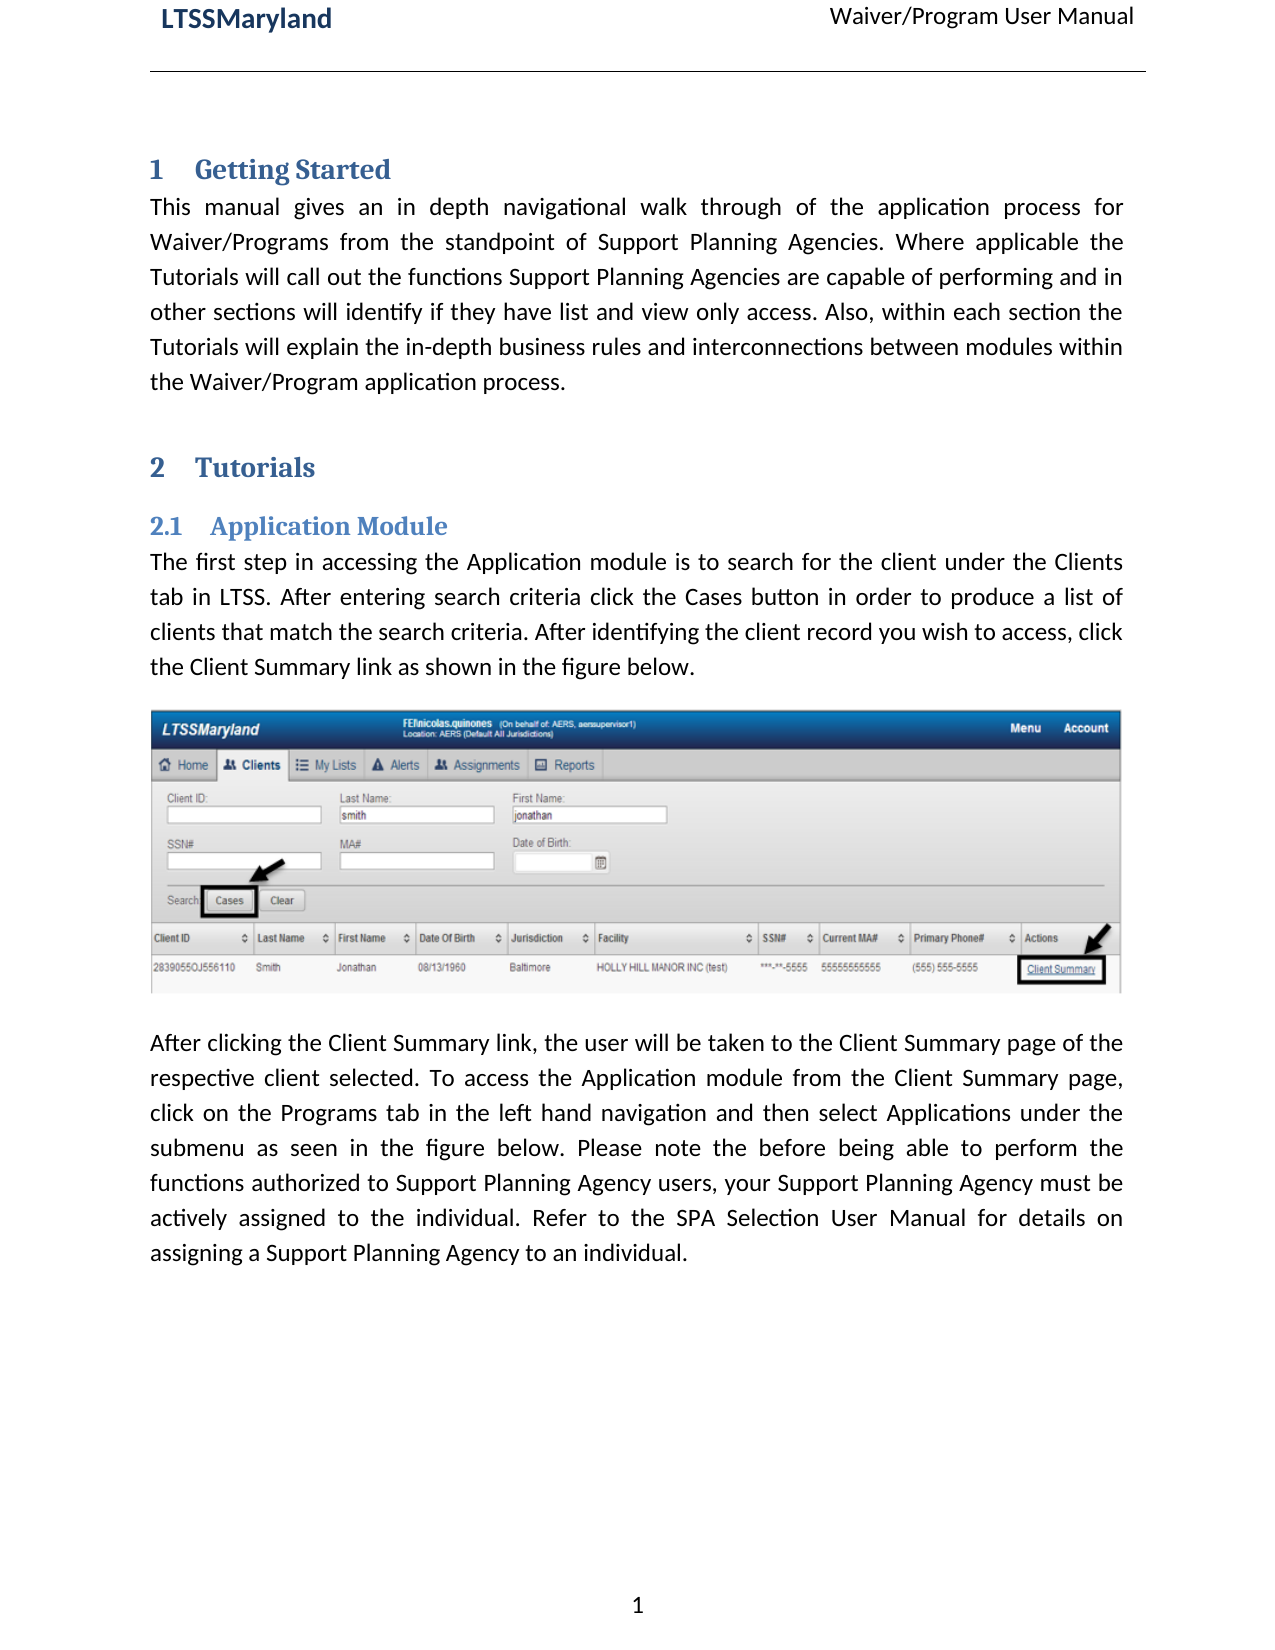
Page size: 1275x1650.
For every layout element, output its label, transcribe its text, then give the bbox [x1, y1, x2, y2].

subtitle Tutorials [150, 451, 1125, 485]
text This manual gives an in depth navigational walk through of the application process for Waiver/Programs from the standpoint of Support Planning Agencies. Where applicable the Tutorials will call out the functions Support Planning Agencies are capable of performing and in other sections will identify if they have list and view only access. Also, within each section the Tutorials will explain the in-depth business rules and interconnections between modules within the Waiver/Program application process. [150, 191, 1125, 397]
picture [150, 707, 1125, 997]
text After clicking the Client Summary link, the user will be taken to the Client Summary page of the respective client selected. To access the Application module from the Client Summary page, click on the Programs tab in the left hand navigation and then select Applications under the submenu as seen in the figure below. Please note the before being able to perform the functions authorized to Support Planning Agency users, your Support Planning Agency must be actively assigned to the individual. Refer to the SPA Selection User Manual for details on assigning a Support Planning Agency to an individual. [150, 1027, 1125, 1267]
subtitle Getting Started [150, 153, 1125, 186]
text The first step in accessing the Application module is to search for the client under the Clients tab in LTSS. After entering search criteria click the Cases button in order to produce a list of clients that match the search criteria. After identifying the client record you wish to access, click the Client Summary link as shown in the figure below. [150, 546, 1125, 682]
subtitle Application Module [150, 511, 1125, 542]
